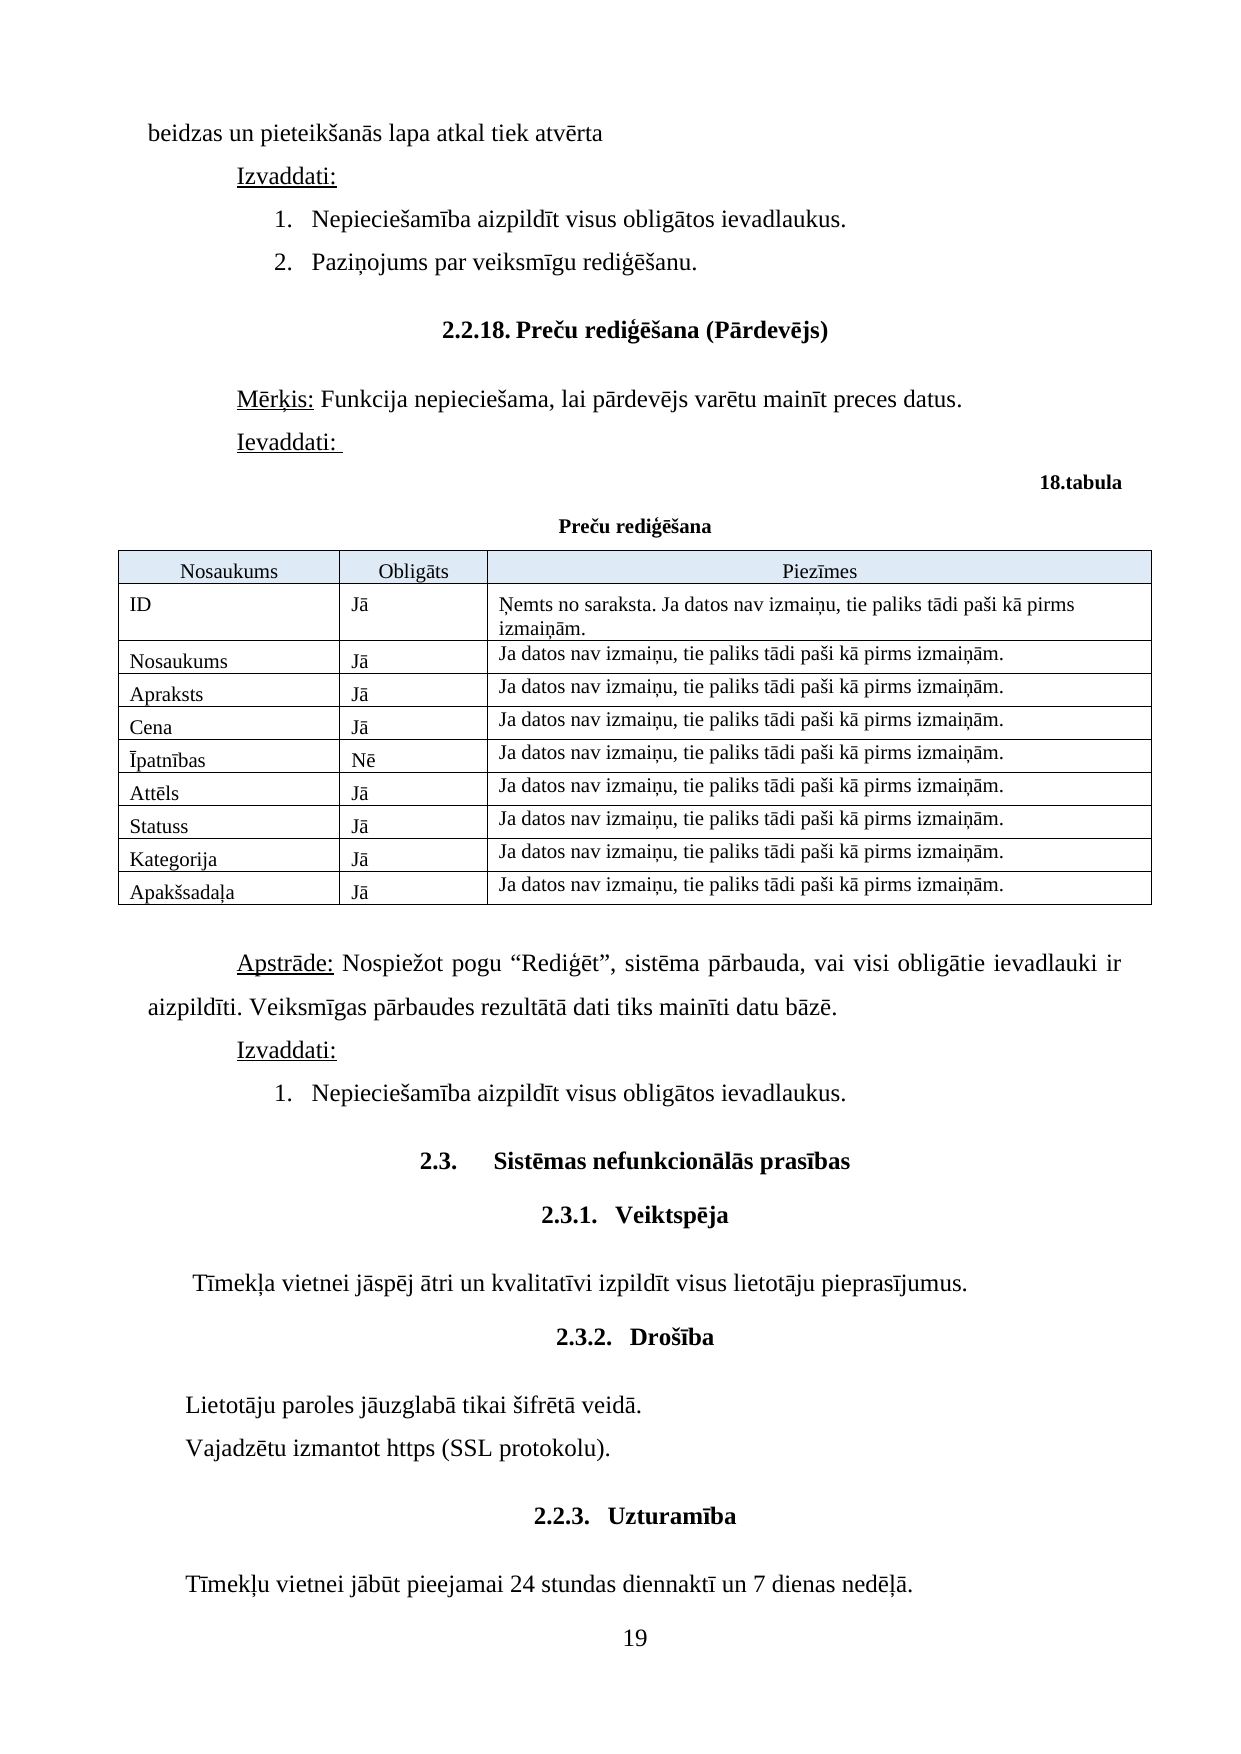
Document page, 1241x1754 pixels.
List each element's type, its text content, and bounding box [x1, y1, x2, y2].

table_cell Jā [340, 641, 487, 673]
table_cell Attēls [119, 773, 339, 805]
table_header Piezīmes [488, 551, 1151, 583]
text Lietotāju paroles jāuzglabā tikai šifrētā veidā. [148, 1390, 1122, 1418]
list Nepieciešamība aizpildīt visus obligātos ievadlaukus. [274, 1078, 1122, 1107]
table_cell Ja datos nav izmaiņu, tie paliks tādi paši kā pirms izmaiņām. [488, 773, 1151, 805]
subtitle Preču rediģēšana (Pārdevējs) [148, 316, 1122, 344]
table_cell Ja datos nav izmaiņu, tie paliks tādi paši kā pirms izmaiņām. [488, 740, 1151, 772]
table_cell ID [119, 584, 339, 640]
table_cell Kategorija [119, 839, 339, 871]
text Izvaddati: [148, 161, 1122, 190]
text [148, 118, 1122, 147]
table_cell Jā [340, 806, 487, 838]
text Mērķis: Funkcija nepieciešama, lai pārdevējs varētu mainīt preces datus. [148, 384, 1122, 412]
subtitle Sistēmas nefunkcionālās prasības [148, 1146, 1122, 1175]
subtitle Veiktspēja [148, 1200, 1122, 1228]
table_header Obligāts [340, 551, 487, 583]
table_header Nosaukums [119, 551, 339, 583]
text 18.tabula [148, 470, 1122, 494]
table_cell Apakšsadaļa [119, 872, 339, 904]
table_cell Ja datos nav izmaiņu, tie paliks tādi paši kā pirms izmaiņām. [488, 641, 1151, 673]
table_cell Nē [340, 740, 487, 772]
table_cell Jā [340, 839, 487, 871]
text Tīmekļu vietnei jābūt pieejamai 24 stundas diennaktī un 7 dienas nedēļā. [148, 1569, 1122, 1598]
table_cell Jā [340, 674, 487, 706]
table_cell Jā [340, 872, 487, 904]
subtitle Drošība [148, 1322, 1122, 1350]
table_cell Jā [340, 707, 487, 739]
table_cell Ja datos nav izmaiņu, tie paliks tādi paši kā pirms izmaiņām. [488, 839, 1151, 871]
subtitle Uzturamība [148, 1501, 1122, 1530]
table_cell Ja datos nav izmaiņu, tie paliks tādi paši kā pirms izmaiņām. [488, 806, 1151, 838]
table_cell Statuss [119, 806, 339, 838]
table_cell Nosaukums [119, 641, 339, 673]
table_cell Ņemts no saraksta. Ja datos nav izmaiņu, tie paliks tādi paši kā pirms izmaiņām. [488, 584, 1151, 640]
text Ievaddati: [148, 427, 1122, 456]
table_cell Ja datos nav izmaiņu, tie paliks tādi paši kā pirms izmaiņām. [488, 674, 1151, 706]
text Izvaddati: [148, 1035, 1122, 1063]
table_cell Cena [119, 707, 339, 739]
list Preču rediģēšana [148, 514, 1122, 538]
table_cell Apraksts [119, 674, 339, 706]
table_cell Ja datos nav izmaiņu, tie paliks tādi paši kā pirms izmaiņām. [488, 707, 1151, 739]
table_cell Jā [340, 773, 487, 805]
table_cell Īpatnības [119, 740, 339, 772]
list Nepieciešamība aizpildīt visus obligātos ievadlaukus. [274, 204, 1122, 233]
list Paziņojums par veiksmīgu rediģēšanu. [274, 247, 1122, 276]
text Vajadzētu izmantot https (SSL protokolu). [148, 1433, 1122, 1462]
table_cell Ja datos nav izmaiņu, tie paliks tādi paši kā pirms izmaiņām. [488, 872, 1151, 904]
text Apstrāde: Nospiežot pogu “Rediģēt”, sistēma pārbauda, vai visi obligātie ievadlauki ir aizpildīti. Veiksmīgas pārbaudes rezultātā dati tiks mainīti datu bāzē. [148, 948, 1122, 1020]
text Tīmekļa vietnei jāspēj ātri un kvalitatīvi izpildīt visus lietotāju pieprasījumus. [192, 1268, 1122, 1297]
table_cell Jā [340, 584, 487, 640]
